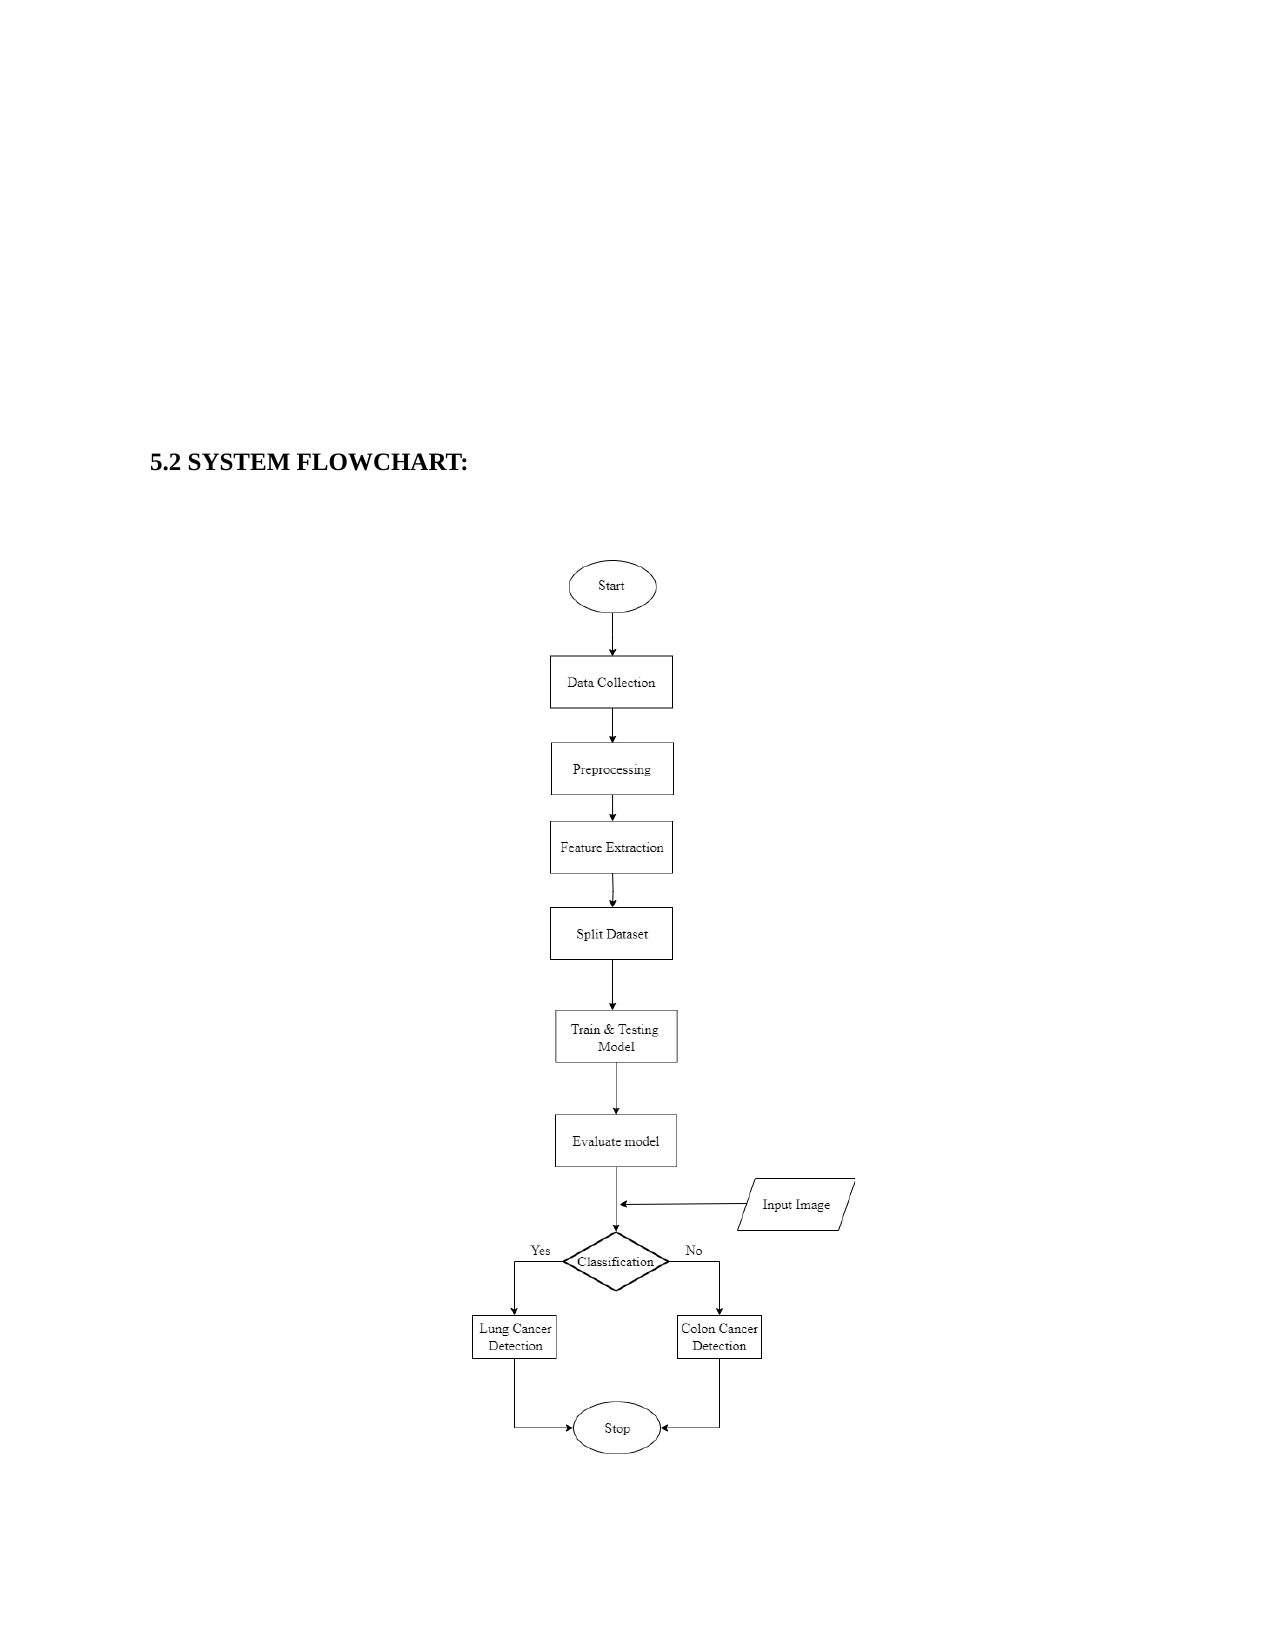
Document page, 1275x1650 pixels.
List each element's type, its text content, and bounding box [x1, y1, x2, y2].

picture [463, 560, 855, 1454]
text 5.2 SYSTEM FLOWCHART: [150, 447, 1125, 476]
